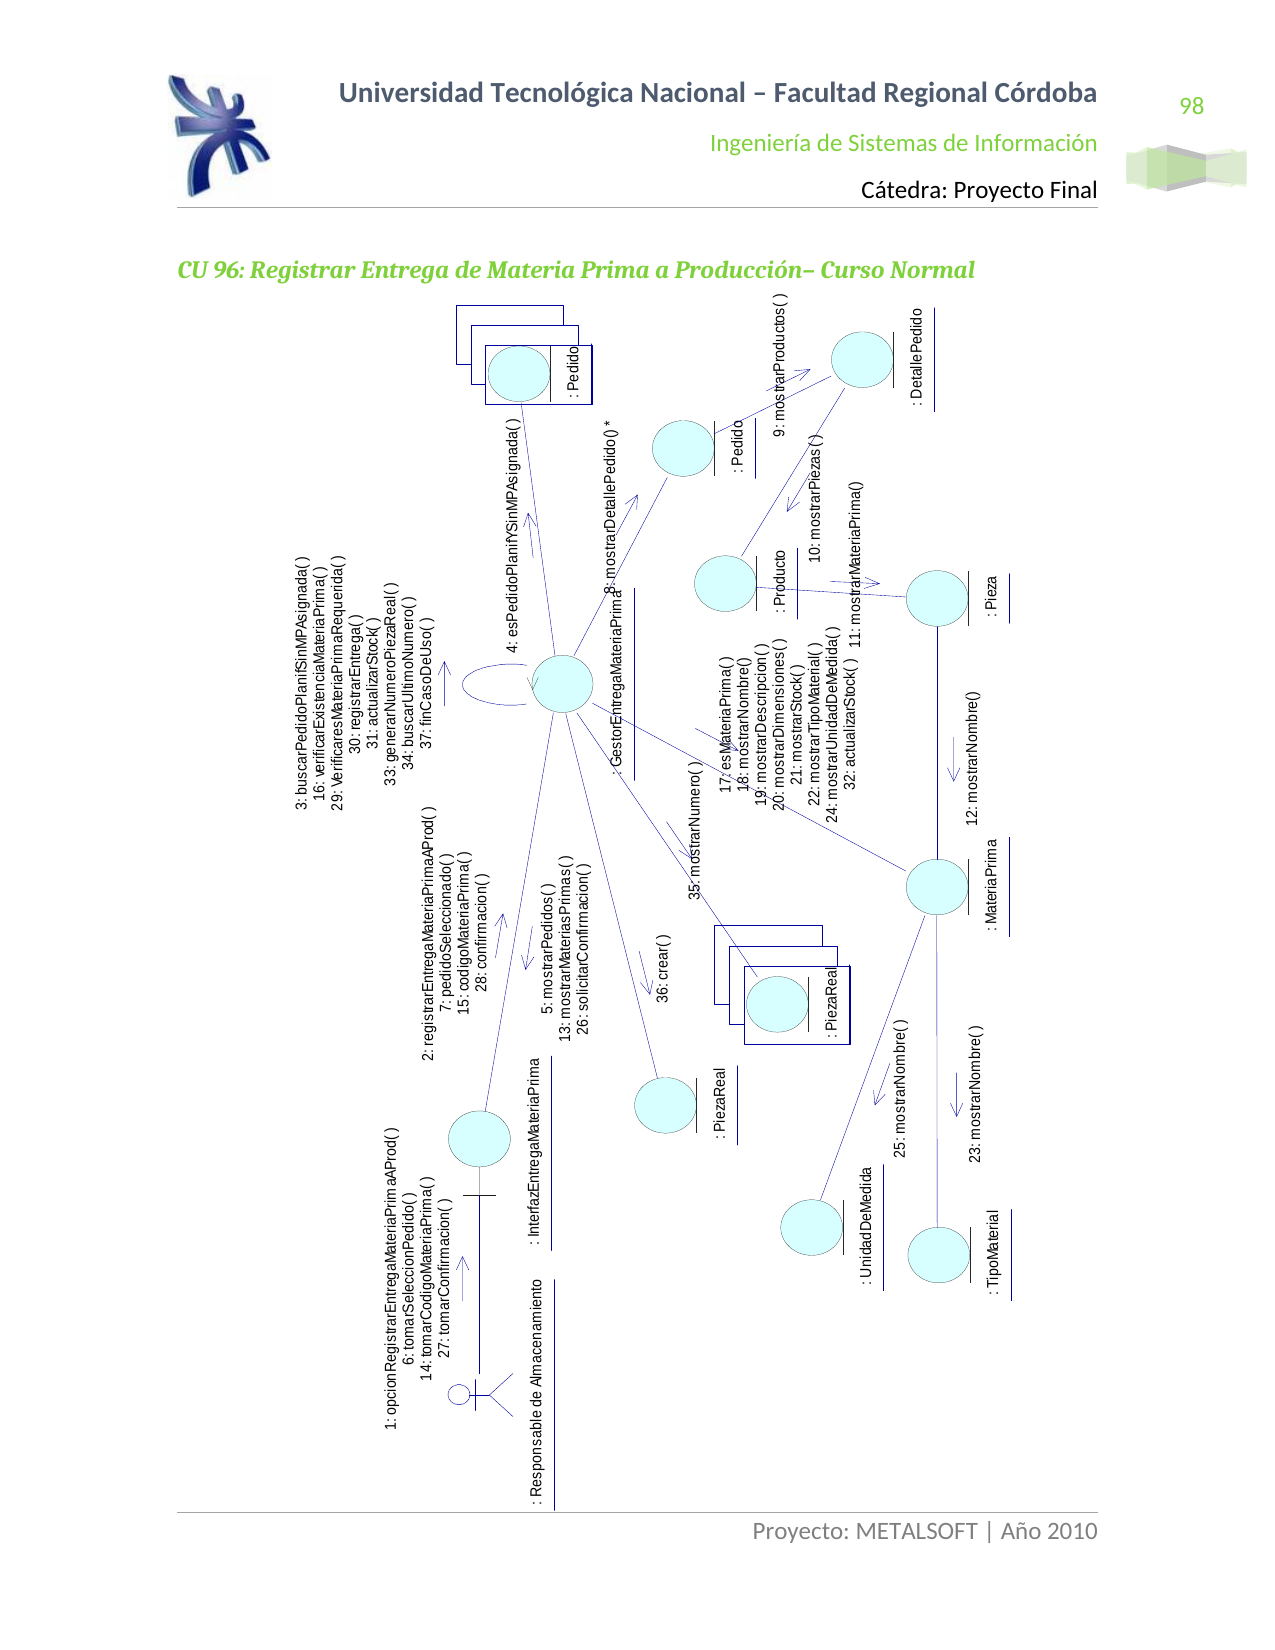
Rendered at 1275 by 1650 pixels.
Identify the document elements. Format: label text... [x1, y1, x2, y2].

text CU 96: Registrar Entrega de Materia Prima a Producción– Curso Normal [177, 256, 1098, 284]
picture [167, 74, 272, 199]
